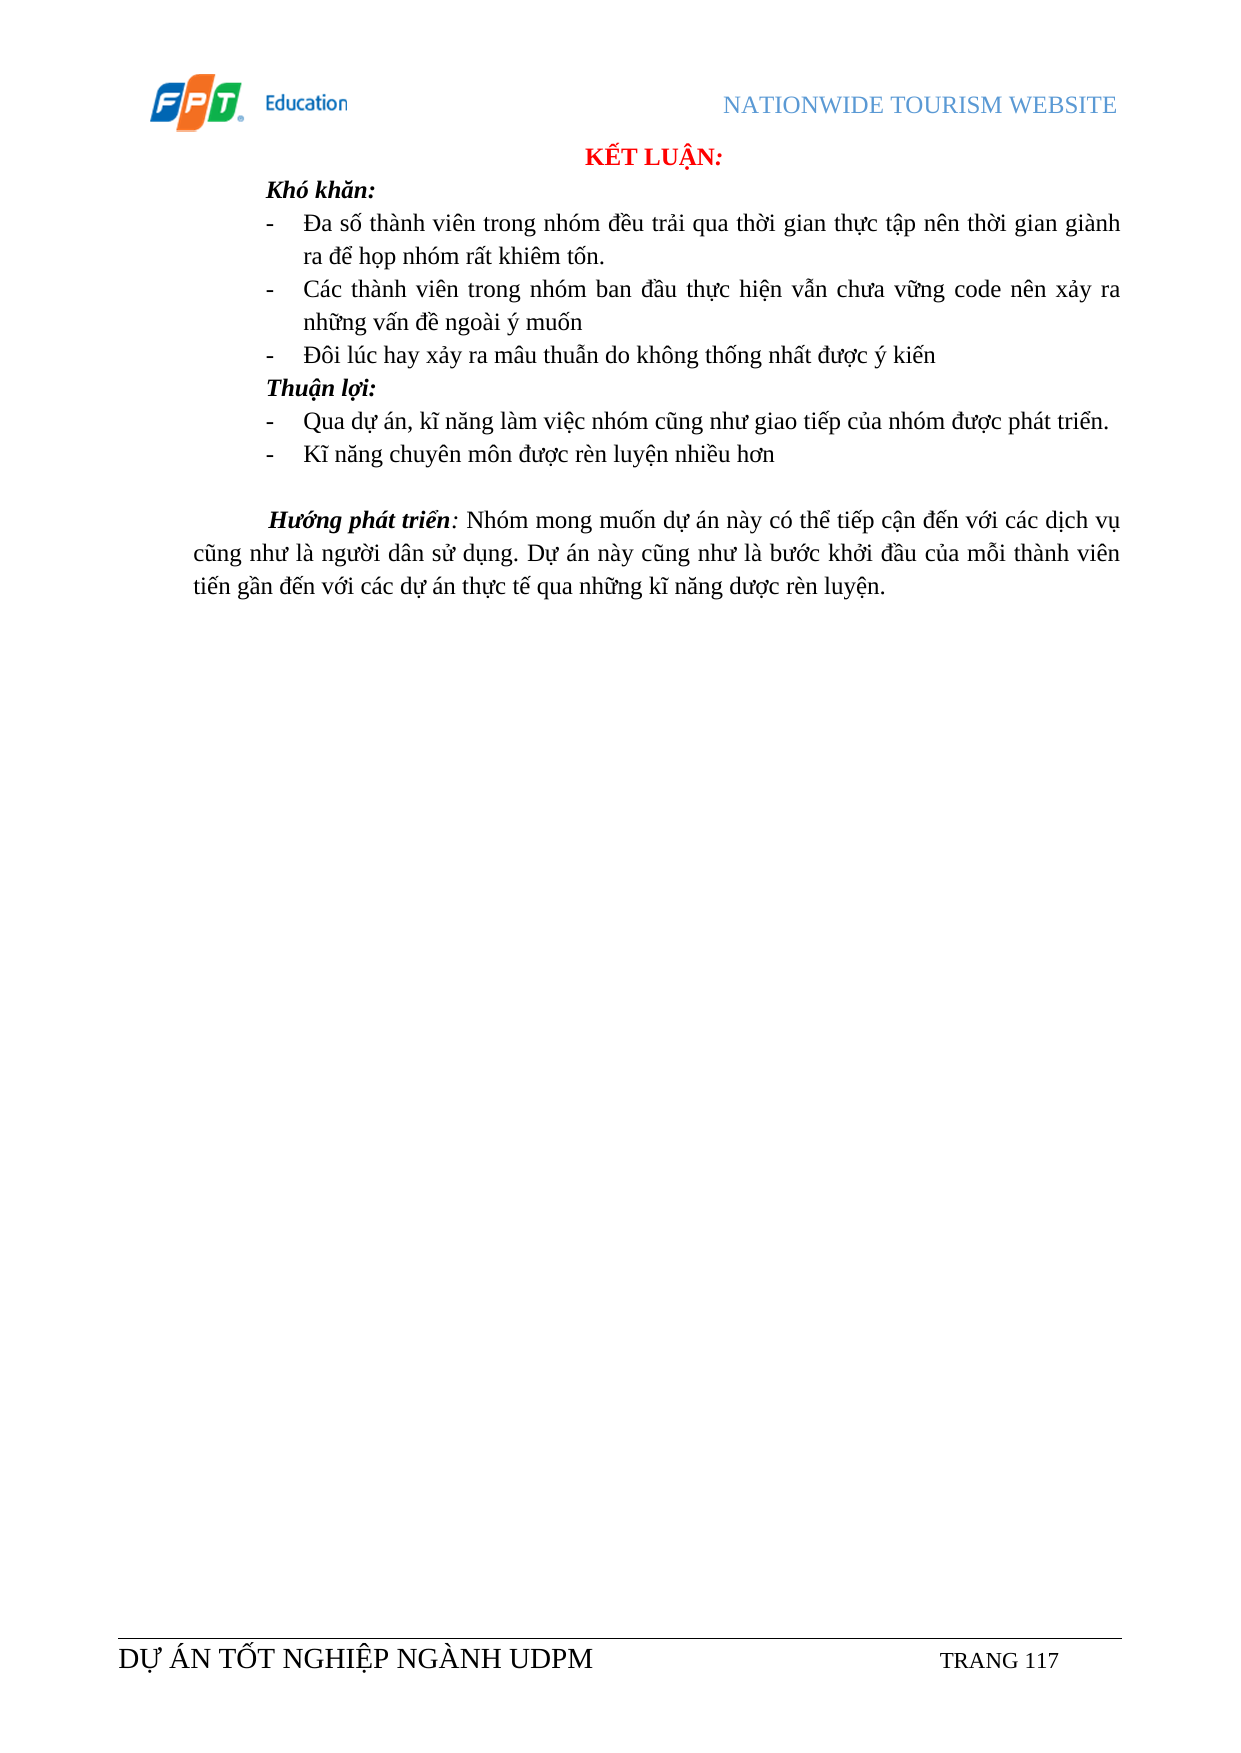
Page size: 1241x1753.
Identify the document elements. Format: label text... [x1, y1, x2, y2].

list Qua dự án, kĩ năng làm việc nhóm cũng như giao tiếp của nhóm được phát triển. [266, 406, 1122, 435]
list Đa số thành viên trong nhóm đều trải qua thời gian thực tập nên thời gian giành ra để họp nhóm rất khiêm tốn. [266, 208, 1122, 270]
subtitle KẾT LUẬN: [118, 118, 1122, 171]
list Đôi lúc hay xảy ra mâu thuẫn do không thống nhất được ý kiến [266, 340, 1122, 369]
text Thuận lợi: [266, 373, 1122, 402]
picture [150, 74, 347, 118]
text Khó khăn: [266, 175, 1122, 204]
list Các thành viên trong nhóm ban đầu thực hiện vẫn chưa vững code nên xảy ra những vấn đề ngoài ý muốn [266, 274, 1122, 336]
text Hướng phát triển: Nhóm mong muốn dự án này có thể tiếp cận đến với các dịch vụ cũng như là người dân sử dụng. Dự án này cũng như là bước khởi đầu của mỗi thành viên tiến gần đến với các dự án thực tế qua những kĩ năng dược rèn luyện. [193, 505, 1122, 600]
list Kĩ năng chuyên môn được rèn luyện nhiều hơn [266, 439, 1122, 468]
